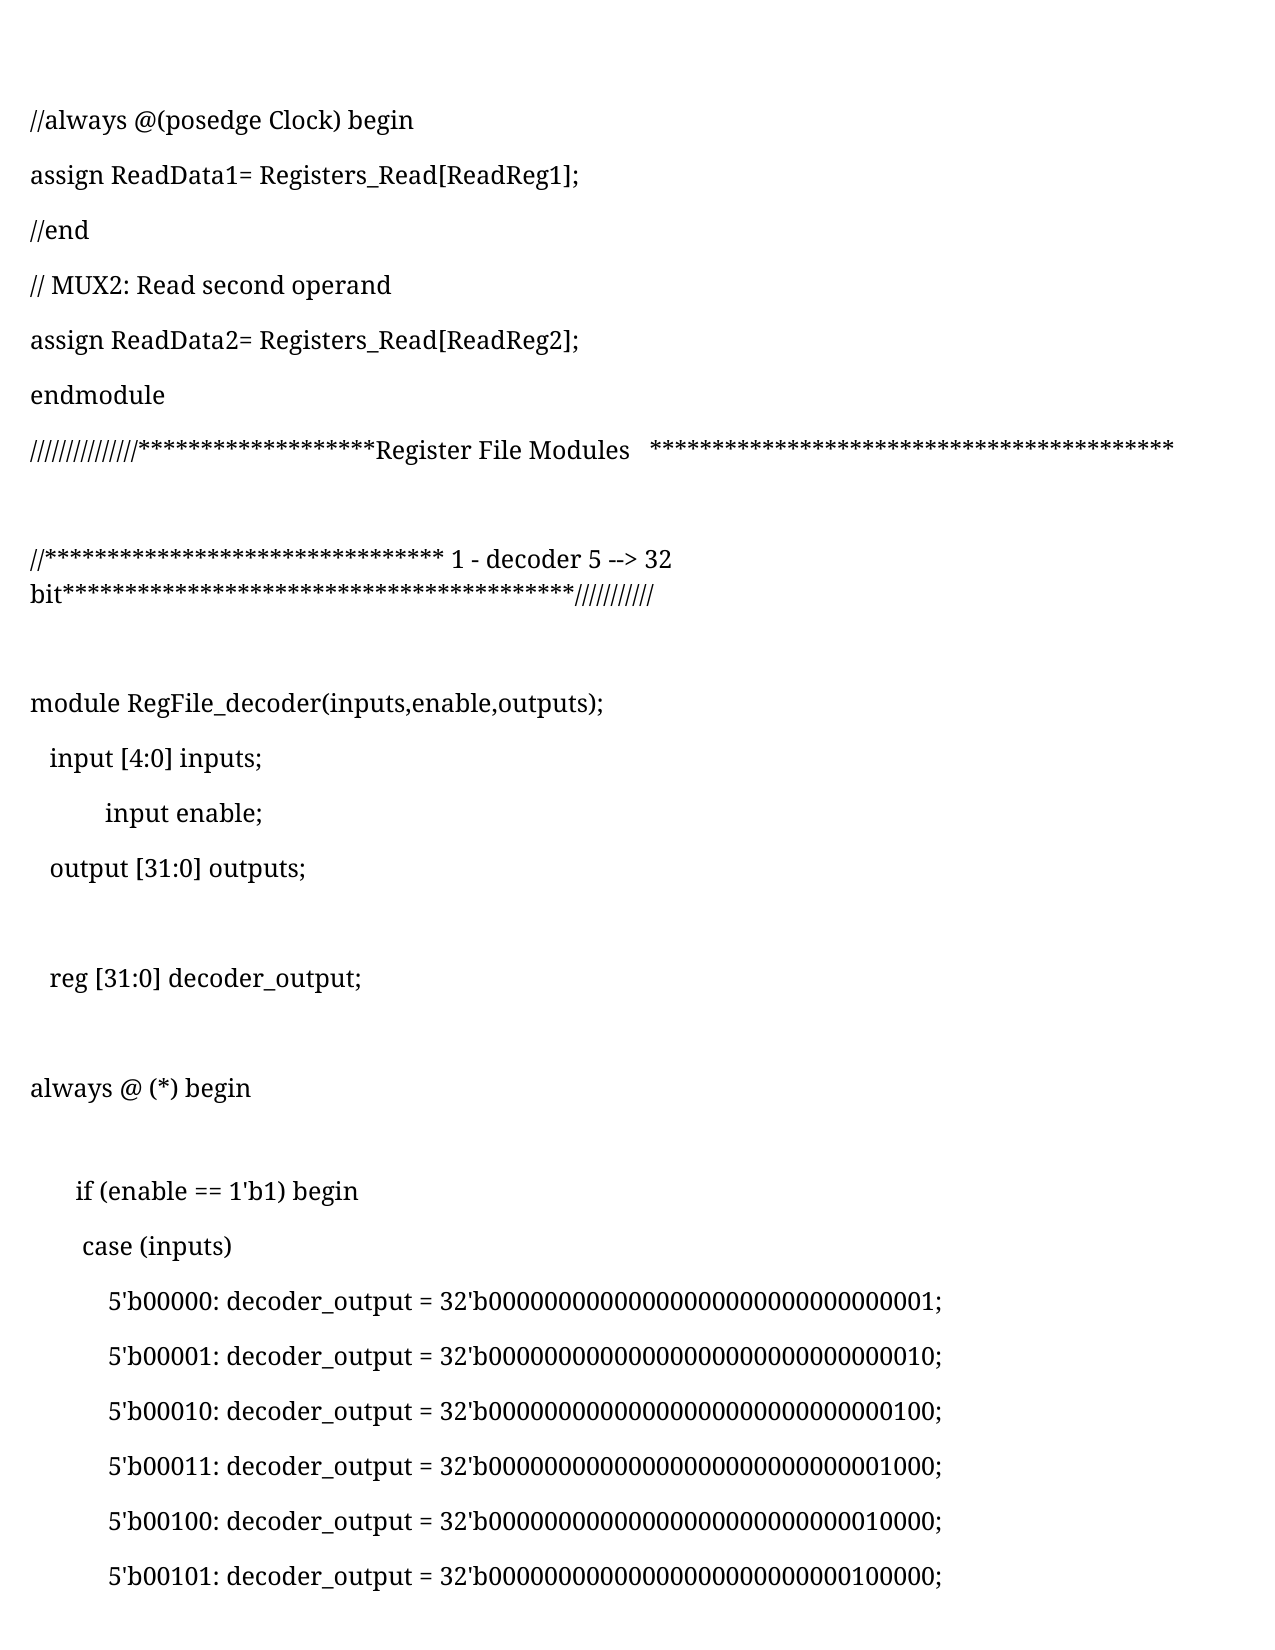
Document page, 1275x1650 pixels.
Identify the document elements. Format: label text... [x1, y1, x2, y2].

text input [4:0] inputs; [30, 741, 1245, 775]
text if (enable == 1'b1) begin [30, 1174, 1245, 1208]
text 5'b00011: decoder_output = 32'b00000000000000000000000000001000; [30, 1448, 1245, 1483]
text // MUX2: Read second operand [30, 268, 1245, 302]
text endmodule [30, 377, 1245, 412]
text case (inputs) [30, 1229, 1245, 1263]
text 5'b00100: decoder_output = 32'b00000000000000000000000000010000; [30, 1503, 1245, 1537]
text 5'b00010: decoder_output = 32'b00000000000000000000000000000100; [30, 1394, 1245, 1428]
text 5'b00001: decoder_output = 32'b00000000000000000000000000000010; [30, 1339, 1245, 1373]
text reg [31:0] decoder_output; [30, 961, 1245, 994]
text //end [30, 213, 1245, 247]
text always @ (*) begin [30, 1070, 1245, 1104]
text //always @(posedge Clock) begin [30, 103, 1245, 137]
text //******************************** 1 - decoder 5 --> 32 bit*****************************************/////////// [30, 542, 1245, 610]
text input enable; [30, 796, 1245, 830]
text 5'b00000: decoder_output = 32'b00000000000000000000000000000001; [30, 1284, 1245, 1318]
text 5'b00101: decoder_output = 32'b00000000000000000000000000100000; [30, 1558, 1245, 1592]
text assign ReadData2= Registers_Read[ReadReg2]; [30, 323, 1245, 357]
text output [31:0] outputs; [30, 851, 1245, 885]
text ///////////////*******************Register File Modules ****************************************** [30, 432, 1245, 466]
text assign ReadData1= Registers_Read[ReadReg1]; [30, 158, 1245, 192]
text module RegFile_decoder(inputs,enable,outputs); [30, 686, 1245, 720]
